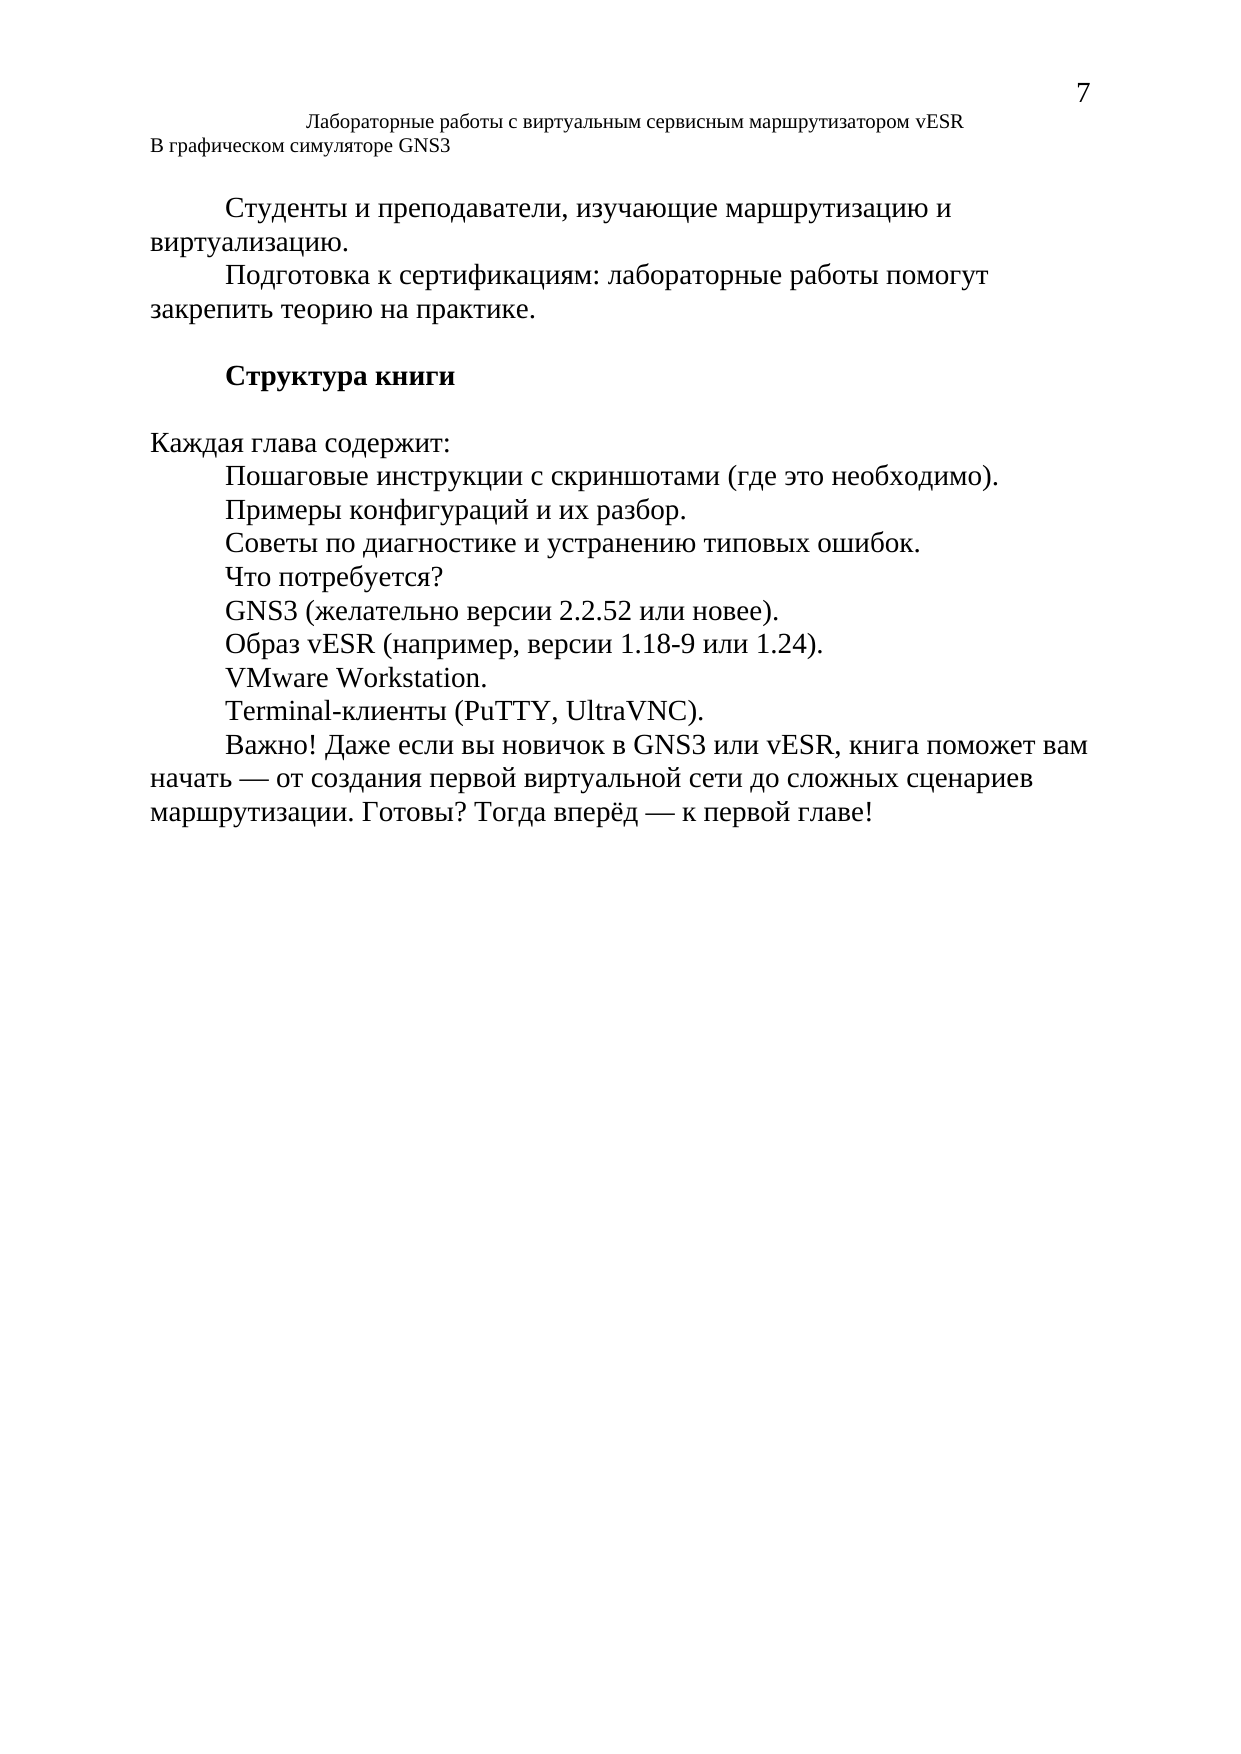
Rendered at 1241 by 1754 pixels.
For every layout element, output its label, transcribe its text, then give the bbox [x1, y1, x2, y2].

text Подготовка к сертификациям: лабораторные работы помогут закрепить теорию на практике. [150, 257, 1090, 324]
text Важно! Даже если вы новичок в GNS3 или vESR, книга поможет вам начать — от создания первой виртуальной сети до сложных сценариев маршрутизации. Готовы? Тогда вперёд — к первой главе! [150, 727, 1090, 827]
text Образ vESR (например, версии 1.18-9 или 1.24). [150, 626, 1090, 660]
text Terminal-клиенты (PuTTY, UltraVNC). [150, 693, 1090, 727]
text Что потребуется? [150, 559, 1090, 593]
text Пошаговые инструкции с скриншотами (где это необходимо). [150, 458, 1090, 492]
text Структура книги [150, 358, 1090, 391]
text Примеры конфигураций и их разбор. [150, 492, 1090, 526]
text GNS3 (желательно версии 2.2.52 или новее). [150, 593, 1090, 626]
text Советы по диагностике и устранению типовых ошибок. [150, 526, 1090, 559]
text VMware Workstation. [150, 660, 1090, 693]
text Студенты и преподаватели, изучающие маршрутизацию и виртуализацию. [150, 190, 1090, 257]
text Каждая глава содержит: [150, 391, 1090, 458]
